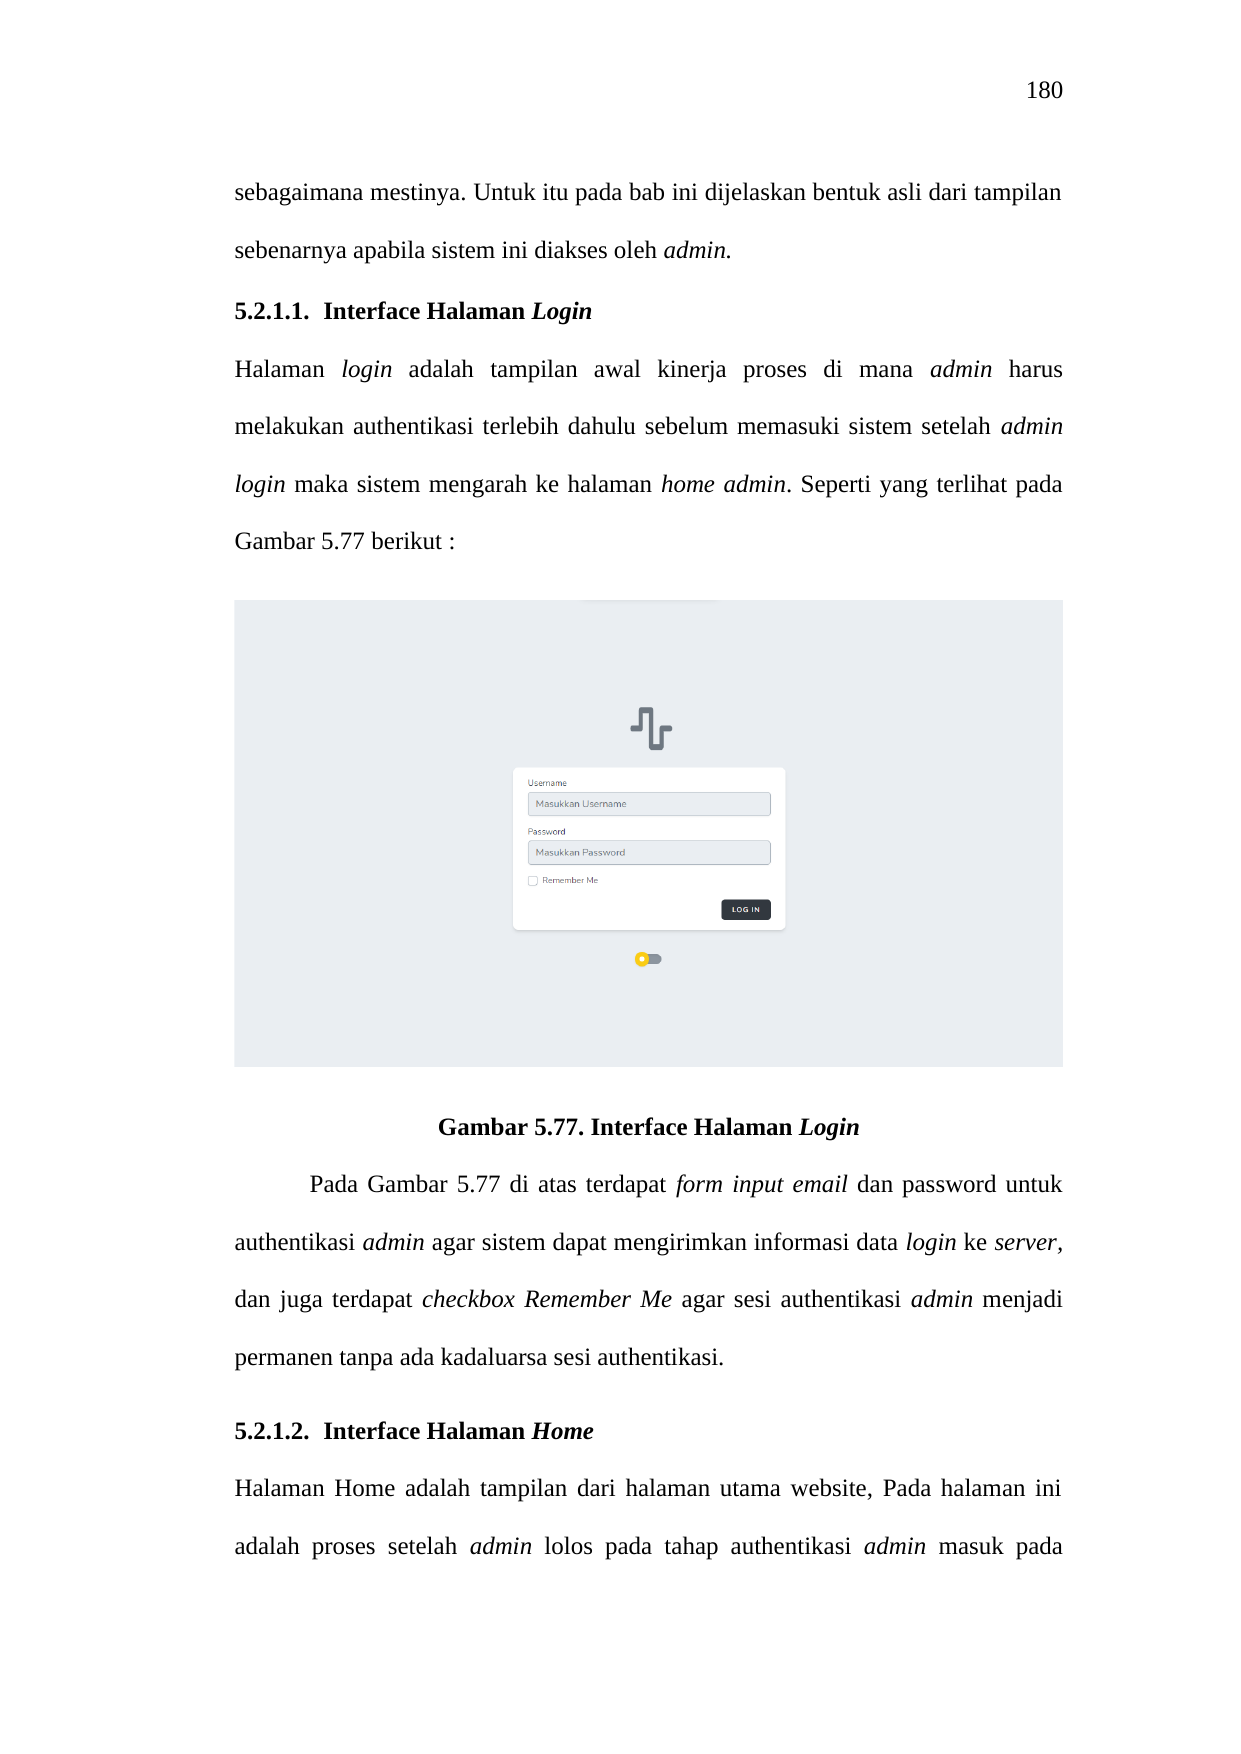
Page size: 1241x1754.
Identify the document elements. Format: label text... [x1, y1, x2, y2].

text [234, 1473, 1063, 1560]
subtitle Interface Halaman Home [234, 1416, 1063, 1445]
picture [234, 600, 1063, 1067]
subtitle Interface Halaman Login [234, 296, 1063, 325]
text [234, 177, 1063, 263]
